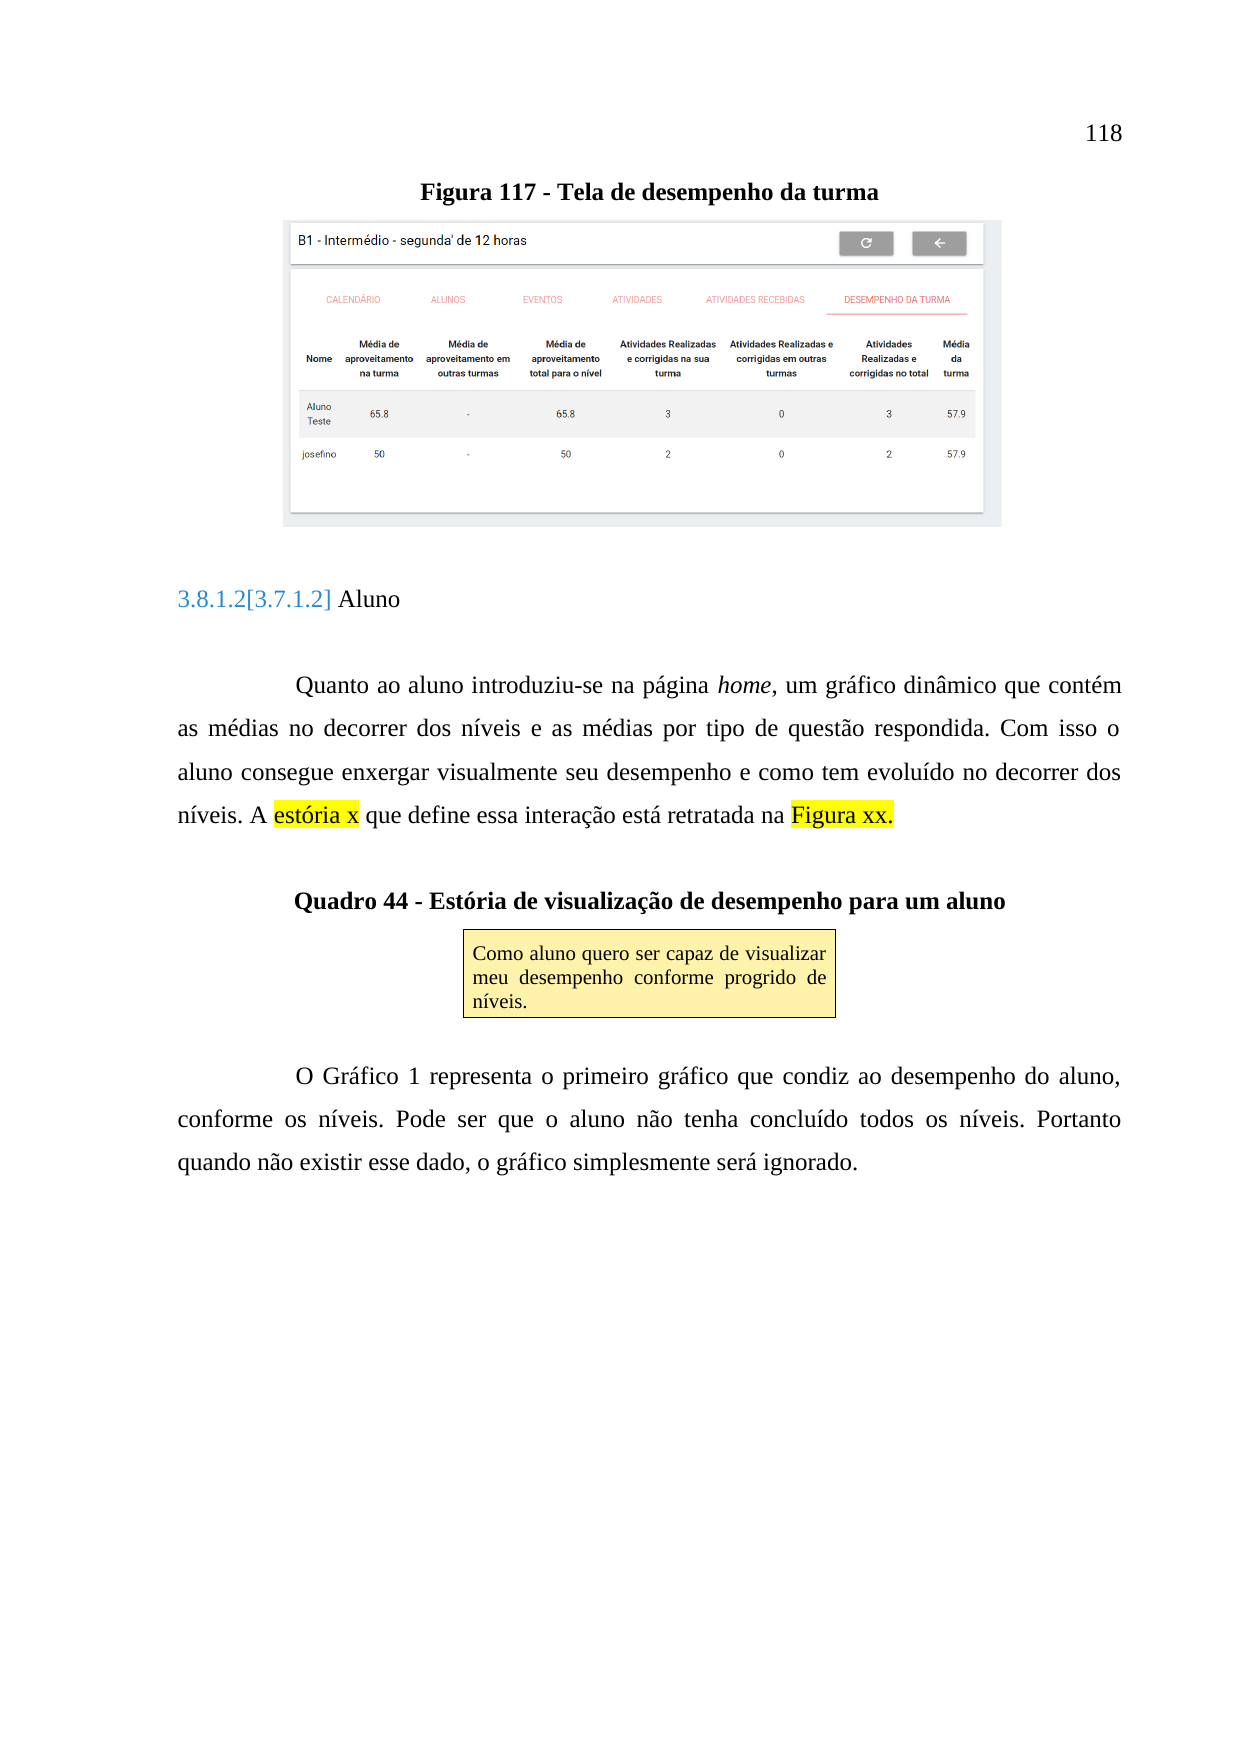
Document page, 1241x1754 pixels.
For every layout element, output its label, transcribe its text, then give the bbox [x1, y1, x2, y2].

text Figura - Tela de desempenho da turma [177, 177, 1122, 206]
text Como aluno quero ser capaz de visualizar meu desempenho conforme progrido de níveis. [464, 930, 835, 1017]
subtitle Aluno [177, 584, 1122, 613]
text Quanto ao aluno introduziu-se na página home, um gráfico dinâmico que contém as médias no decorrer dos níveis e as médias por tipo de questão respondida. Com isso o aluno consegue enxergar visualmente seu desempenho e como tem evoluído no decorrer dos níveis. A estória x que define essa interação está retratada na Figura xx. [177, 670, 1122, 828]
text Quadro - Estória de visualização de desempenho para um aluno [177, 886, 1122, 915]
picture [282, 220, 1002, 527]
text O Gráfico 1 representa o primeiro gráfico que condiz ao desempenho do aluno, conforme os níveis. Pode ser que o aluno não tenha concluído todos os níveis. Portanto quando não existir esse dado, o gráfico simplesmente será ignorado. [177, 1061, 1122, 1176]
